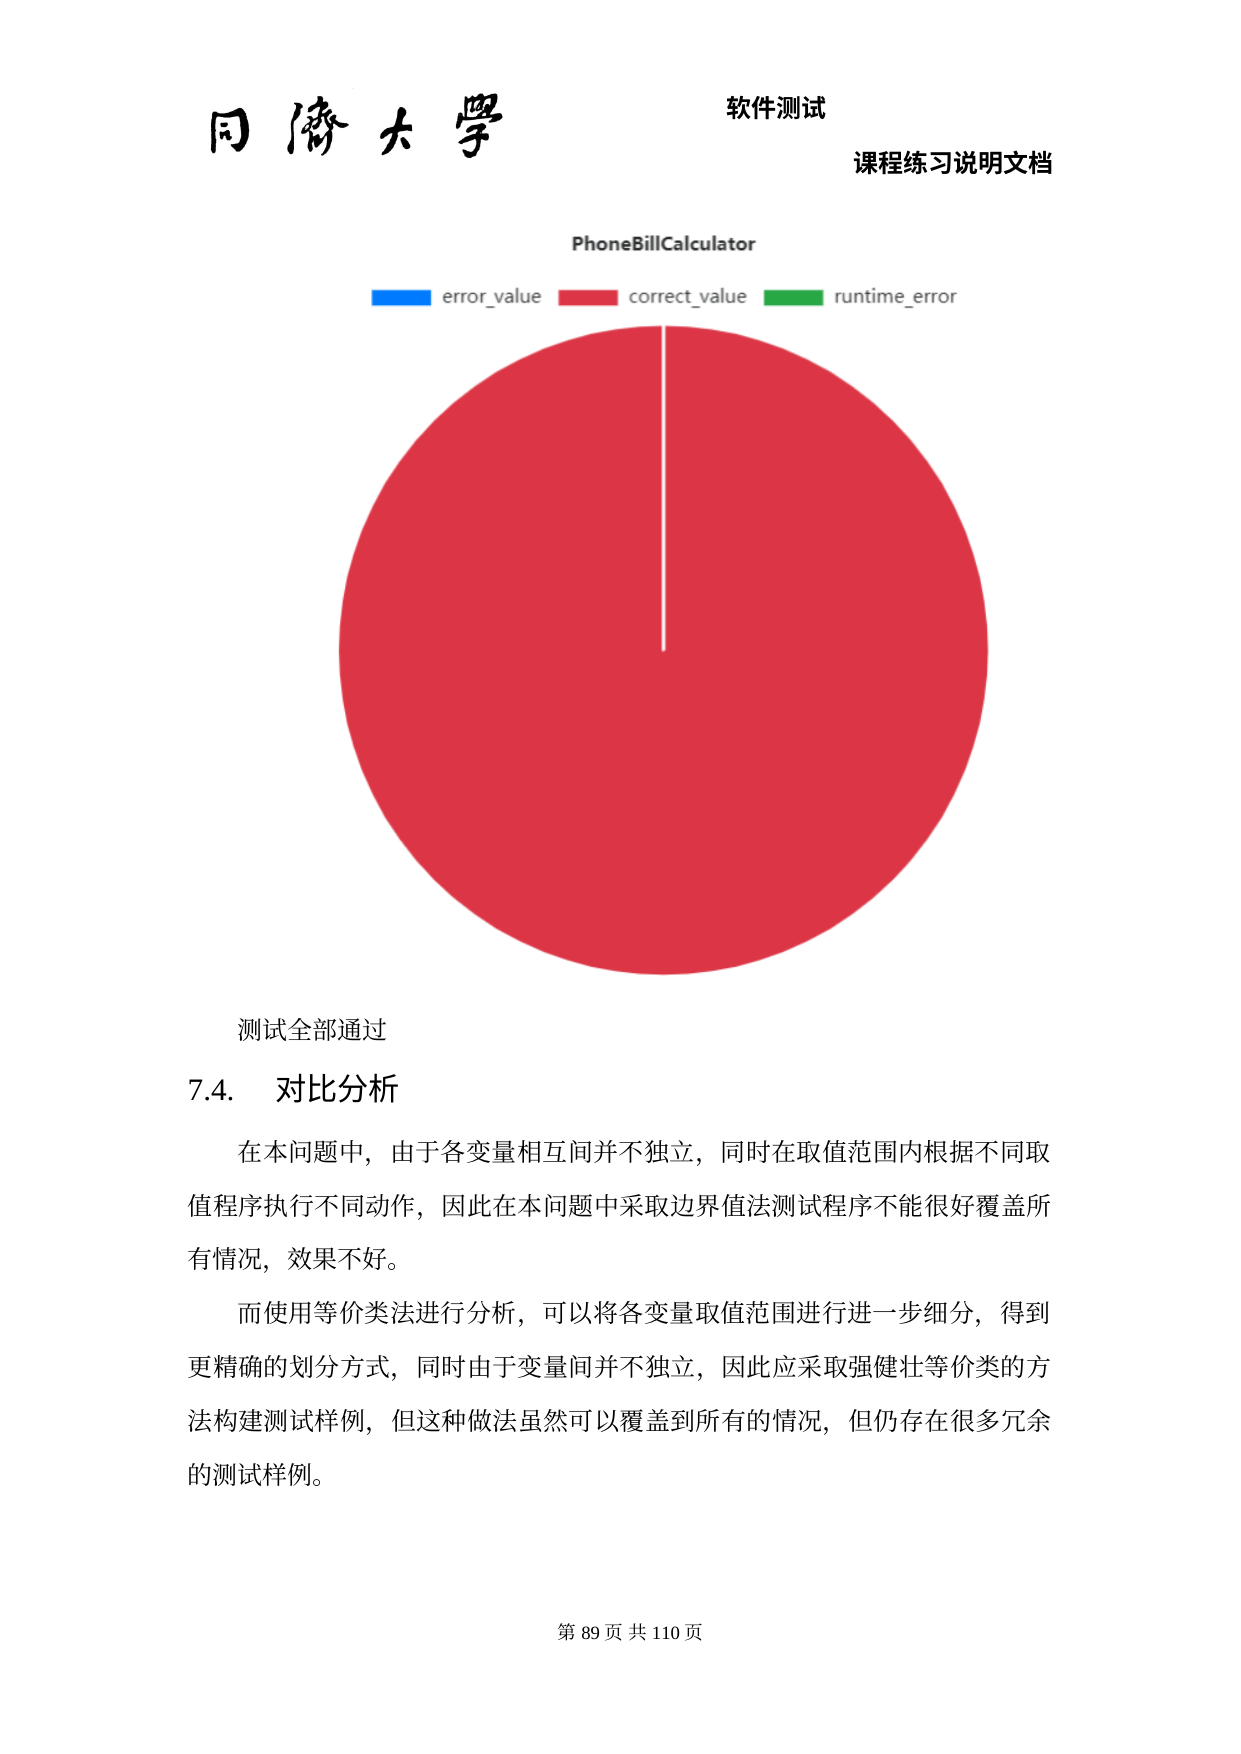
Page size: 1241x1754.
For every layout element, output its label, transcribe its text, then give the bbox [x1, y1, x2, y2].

picture [188, 86, 520, 165]
subtitle 对比分析 [187, 1064, 1053, 1110]
picture [237, 202, 1103, 997]
text 测试全部通过 [187, 1011, 1053, 1047]
text 在本问题中，由于各变量相互间并不独立，同时在取值范围内根据不同取值程序执行不同动作，因此在本问题中采取边界值法测试程序不能很好覆盖所有情况，效果不好。 [187, 1132, 1053, 1276]
text 而使用等价类法进行分析，可以将各变量取值范围进行进一步细分，得到更精确的划分方式，同时由于变量间并不独立，因此应采取强健壮等价类的方法构建测试样例，但这种做法虽然可以覆盖到所有的情况，但仍存在很多冗余的测试样例。 [187, 1294, 1053, 1491]
